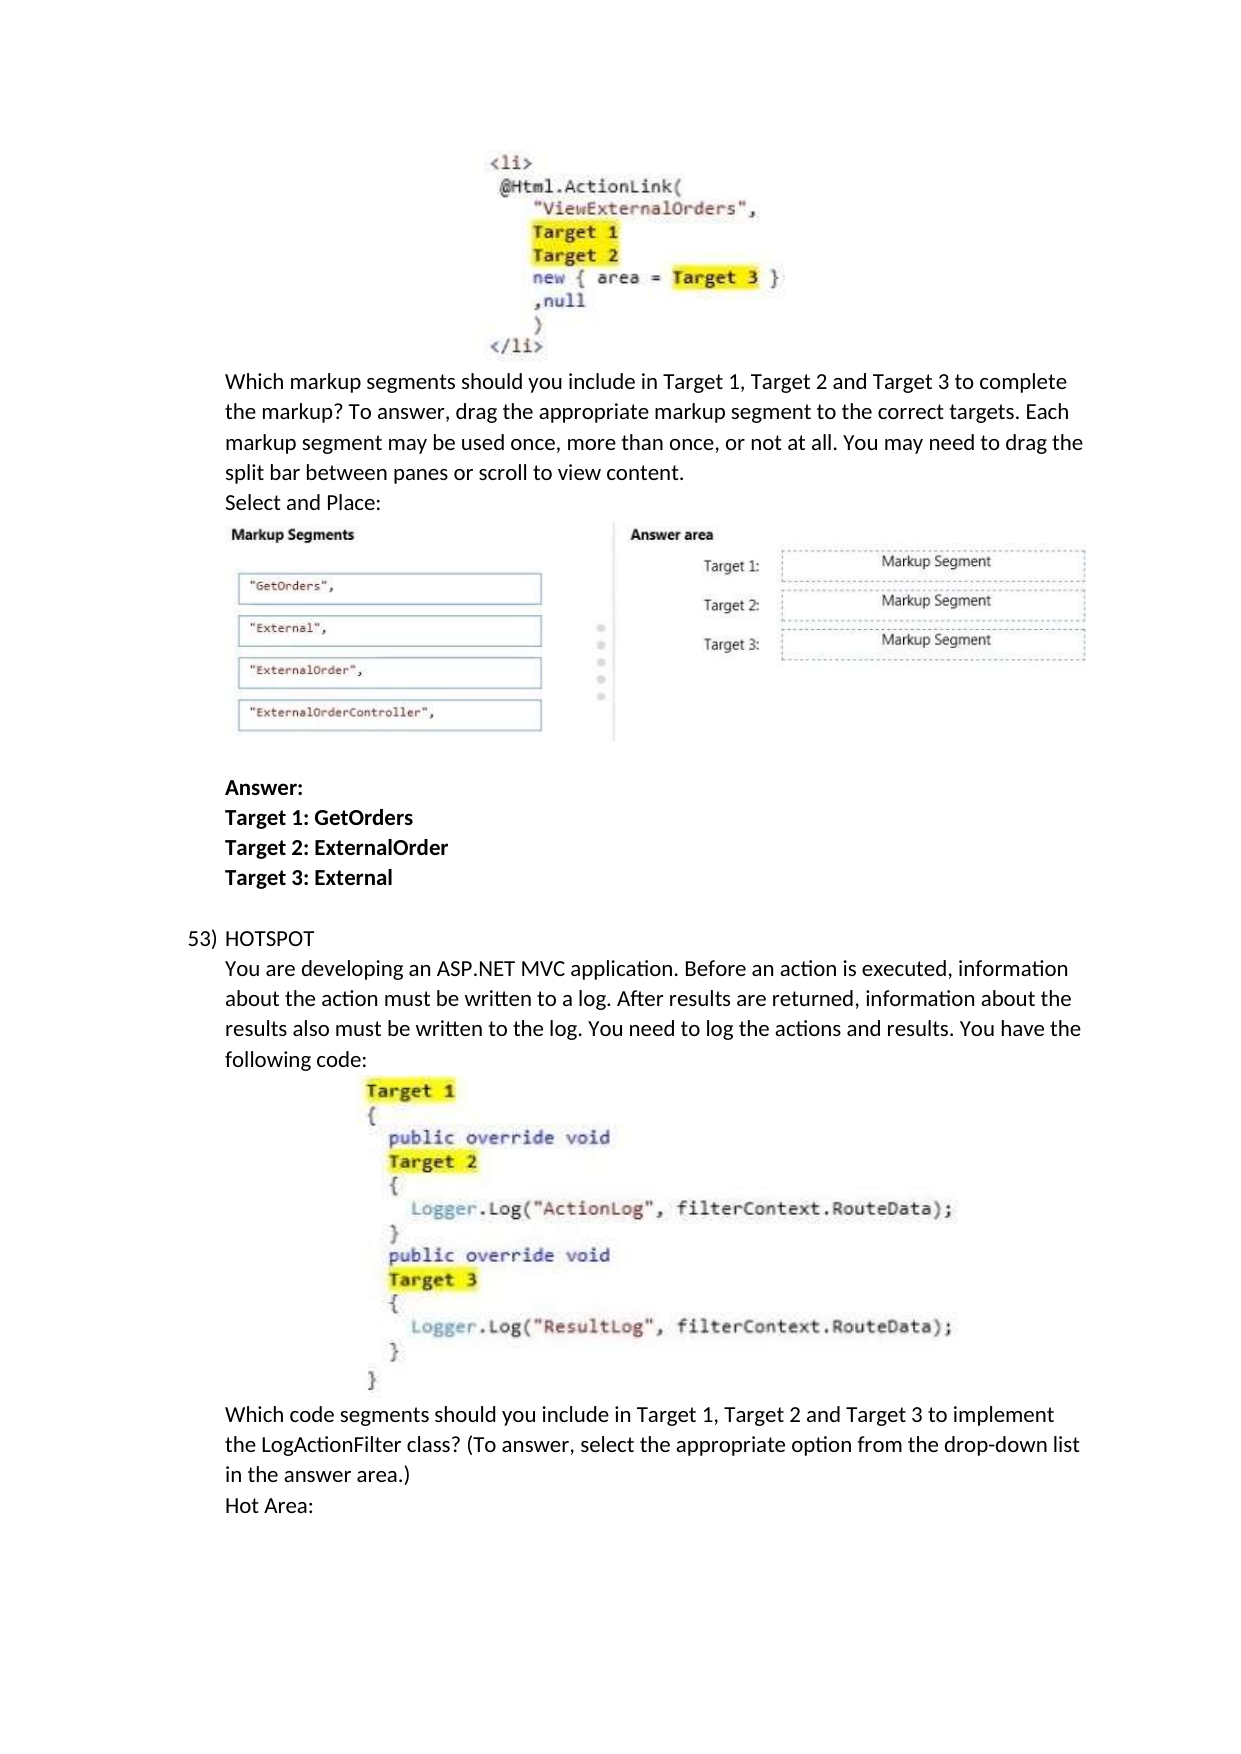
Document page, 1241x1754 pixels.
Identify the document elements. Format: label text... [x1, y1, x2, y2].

list Hot Area: [225, 1491, 1090, 1519]
list Which markup segments should you include in Target 1, Target 2 and Target 3 to complete the markup? To answer, drag the appropriate markup segment to the correct targets. Each markup segment may be used once, more than once, or not at all. You may need to drag the split bar between panes or scroll to view content. [225, 367, 1090, 486]
list Answer: [225, 773, 1090, 801]
picture [472, 150, 843, 365]
picture [225, 518, 1090, 741]
list Target 2: ExternalOrder [225, 833, 1090, 861]
list Target 3: External [225, 863, 1090, 891]
picture [356, 1075, 959, 1398]
list You are developing an ASP.NET MVC application. Before an action is executed, information about the action must be written to a log. After results are returned, information about the results also must be written to the log. You need to log the actions and results. You have the following code: [225, 954, 1090, 1073]
list Which code segments should you include in Target 1, Target 2 and Target 3 to implement the LogActionFilter class? (To answer, select the appropriate option from the drop-down list in the answer area.) [225, 1400, 1090, 1489]
list Select and Place: [225, 488, 1090, 516]
list Target 1: GetOrders [225, 803, 1090, 831]
list HOTSPOT [187, 924, 1090, 952]
